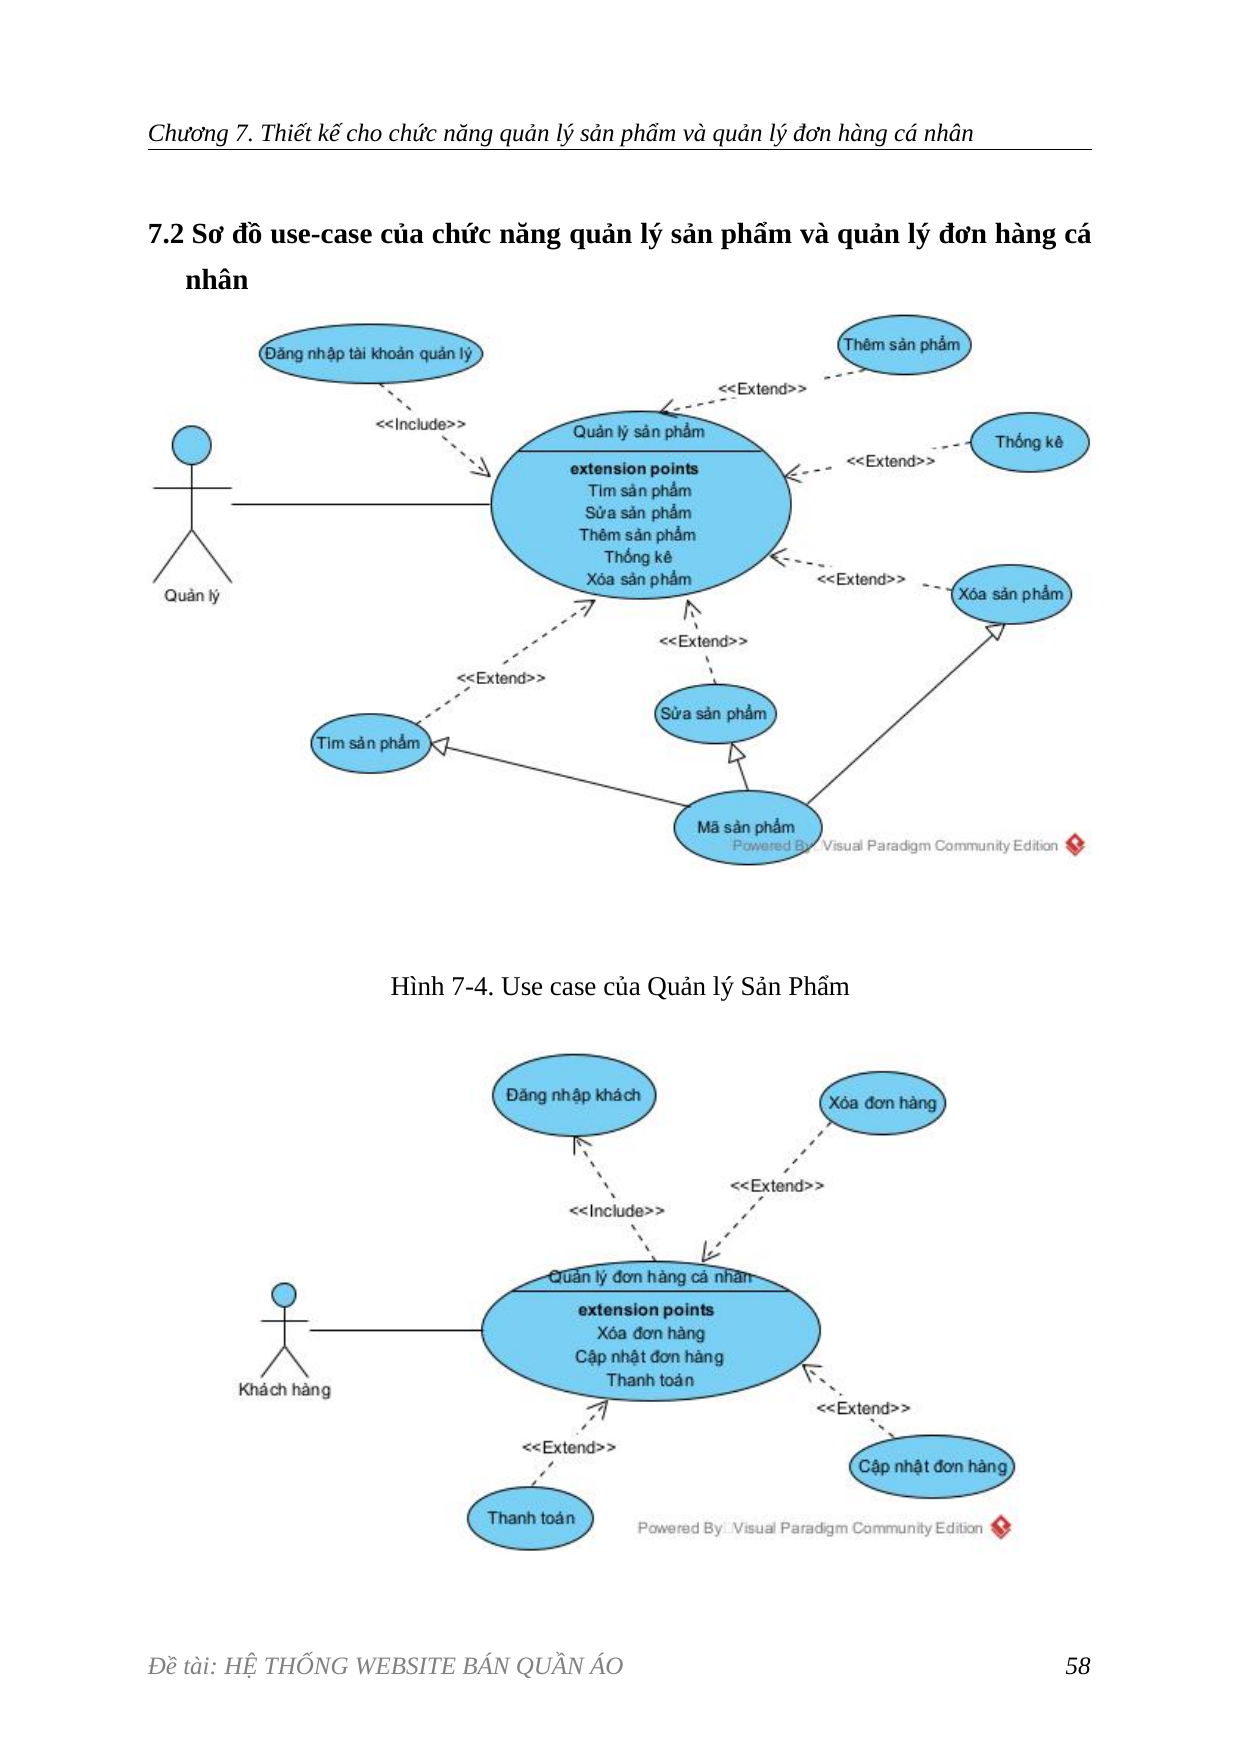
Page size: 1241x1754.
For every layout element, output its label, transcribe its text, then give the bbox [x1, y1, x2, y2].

picture [220, 1051, 1020, 1554]
subtitle Sơ đồ use-case của chức năng quản lý sản phẩm và quản lý đơn hàng cá nhân [148, 207, 1092, 298]
picture [147, 312, 1093, 870]
